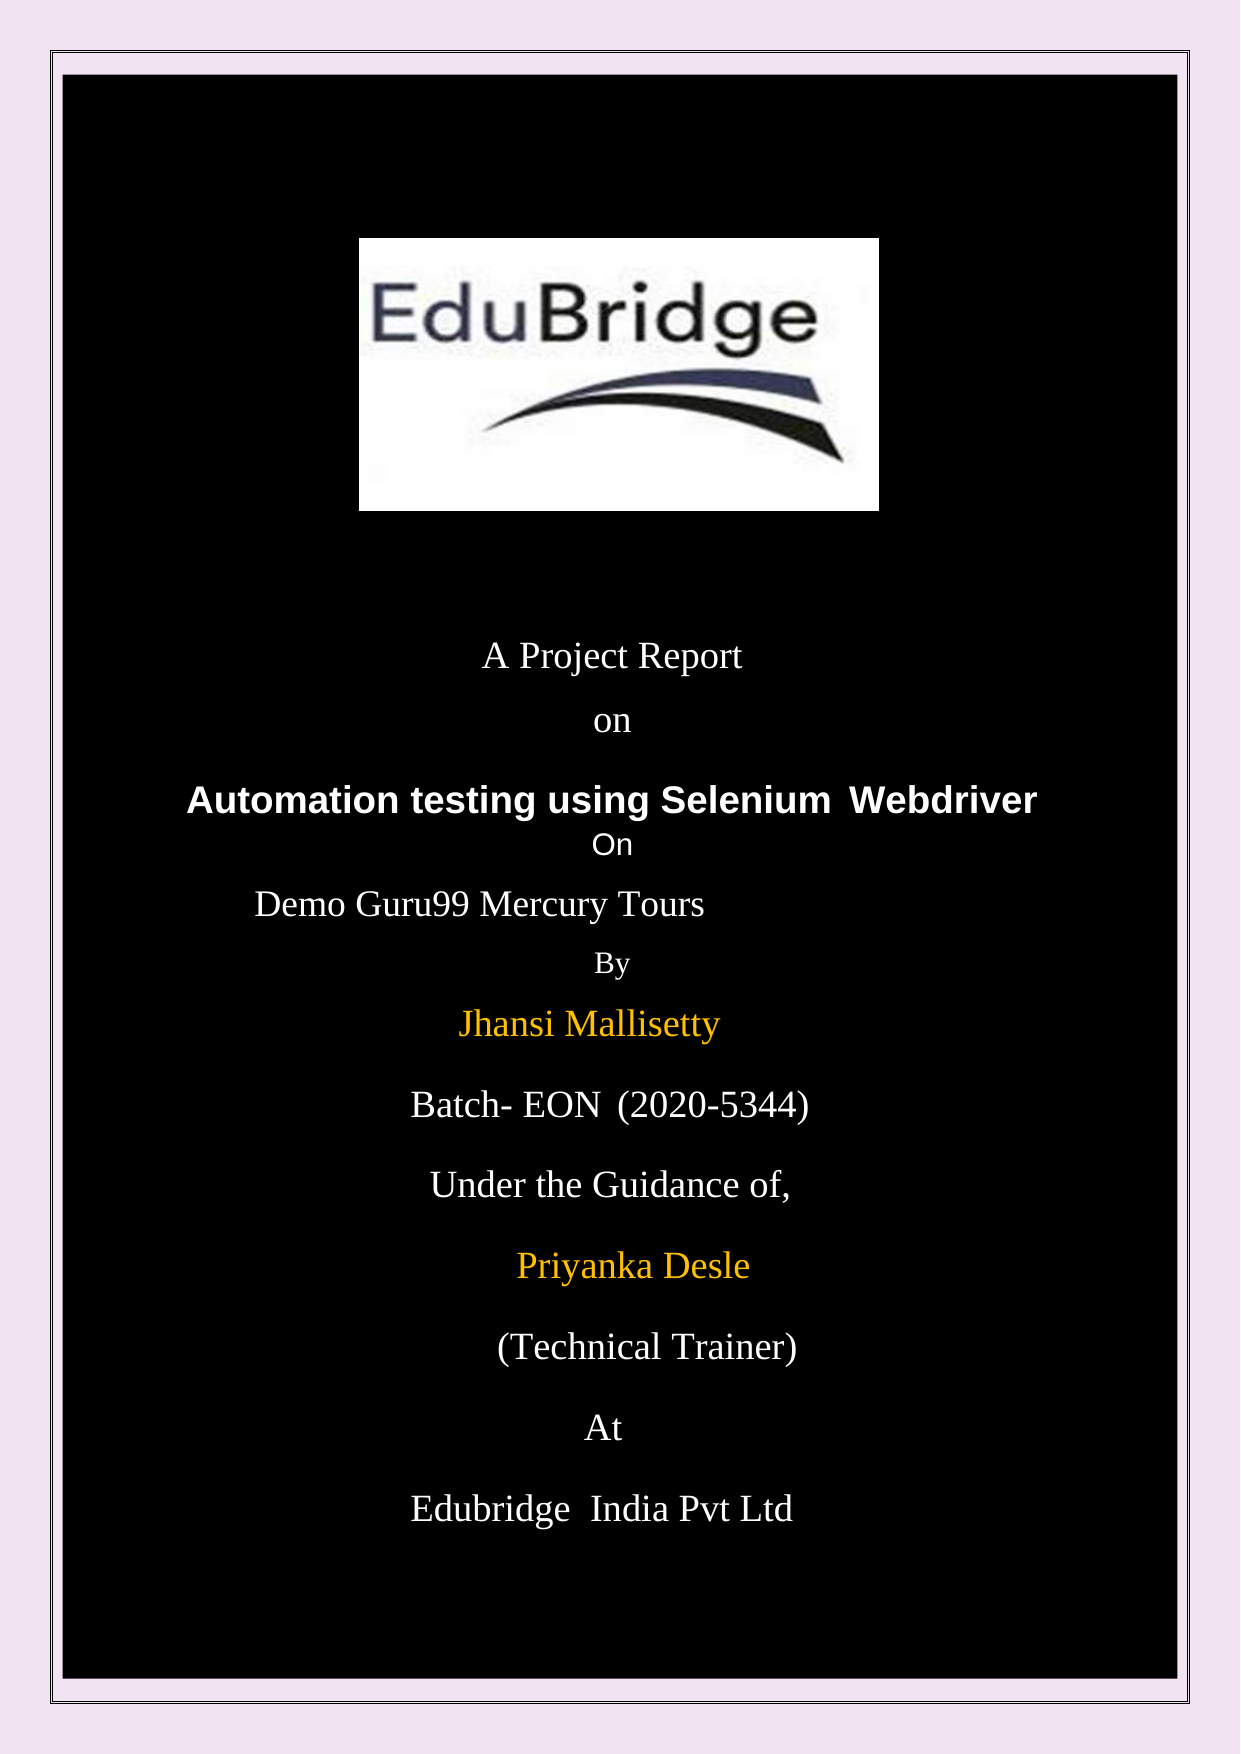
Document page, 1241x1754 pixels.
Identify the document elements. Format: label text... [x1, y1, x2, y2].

text At [150, 1405, 811, 1449]
text Batch- EON (2020-5344) [150, 1081, 811, 1125]
text Priyanka Desle [150, 1243, 811, 1287]
text On [481, 826, 743, 862]
text Demo Guru99 Mercury Tours [150, 881, 743, 924]
text By [481, 944, 743, 981]
picture [359, 238, 879, 511]
text Jhansi Mallisetty [150, 1000, 811, 1044]
text Under the Guidance of, [150, 1162, 811, 1206]
title Automation testing using Selenium Webdriver [186, 778, 1038, 822]
text Edubridge India Pvt Ltd [150, 1486, 800, 1530]
text A Project Report on [481, 584, 743, 741]
text (Technical Trainer) [150, 1324, 811, 1368]
